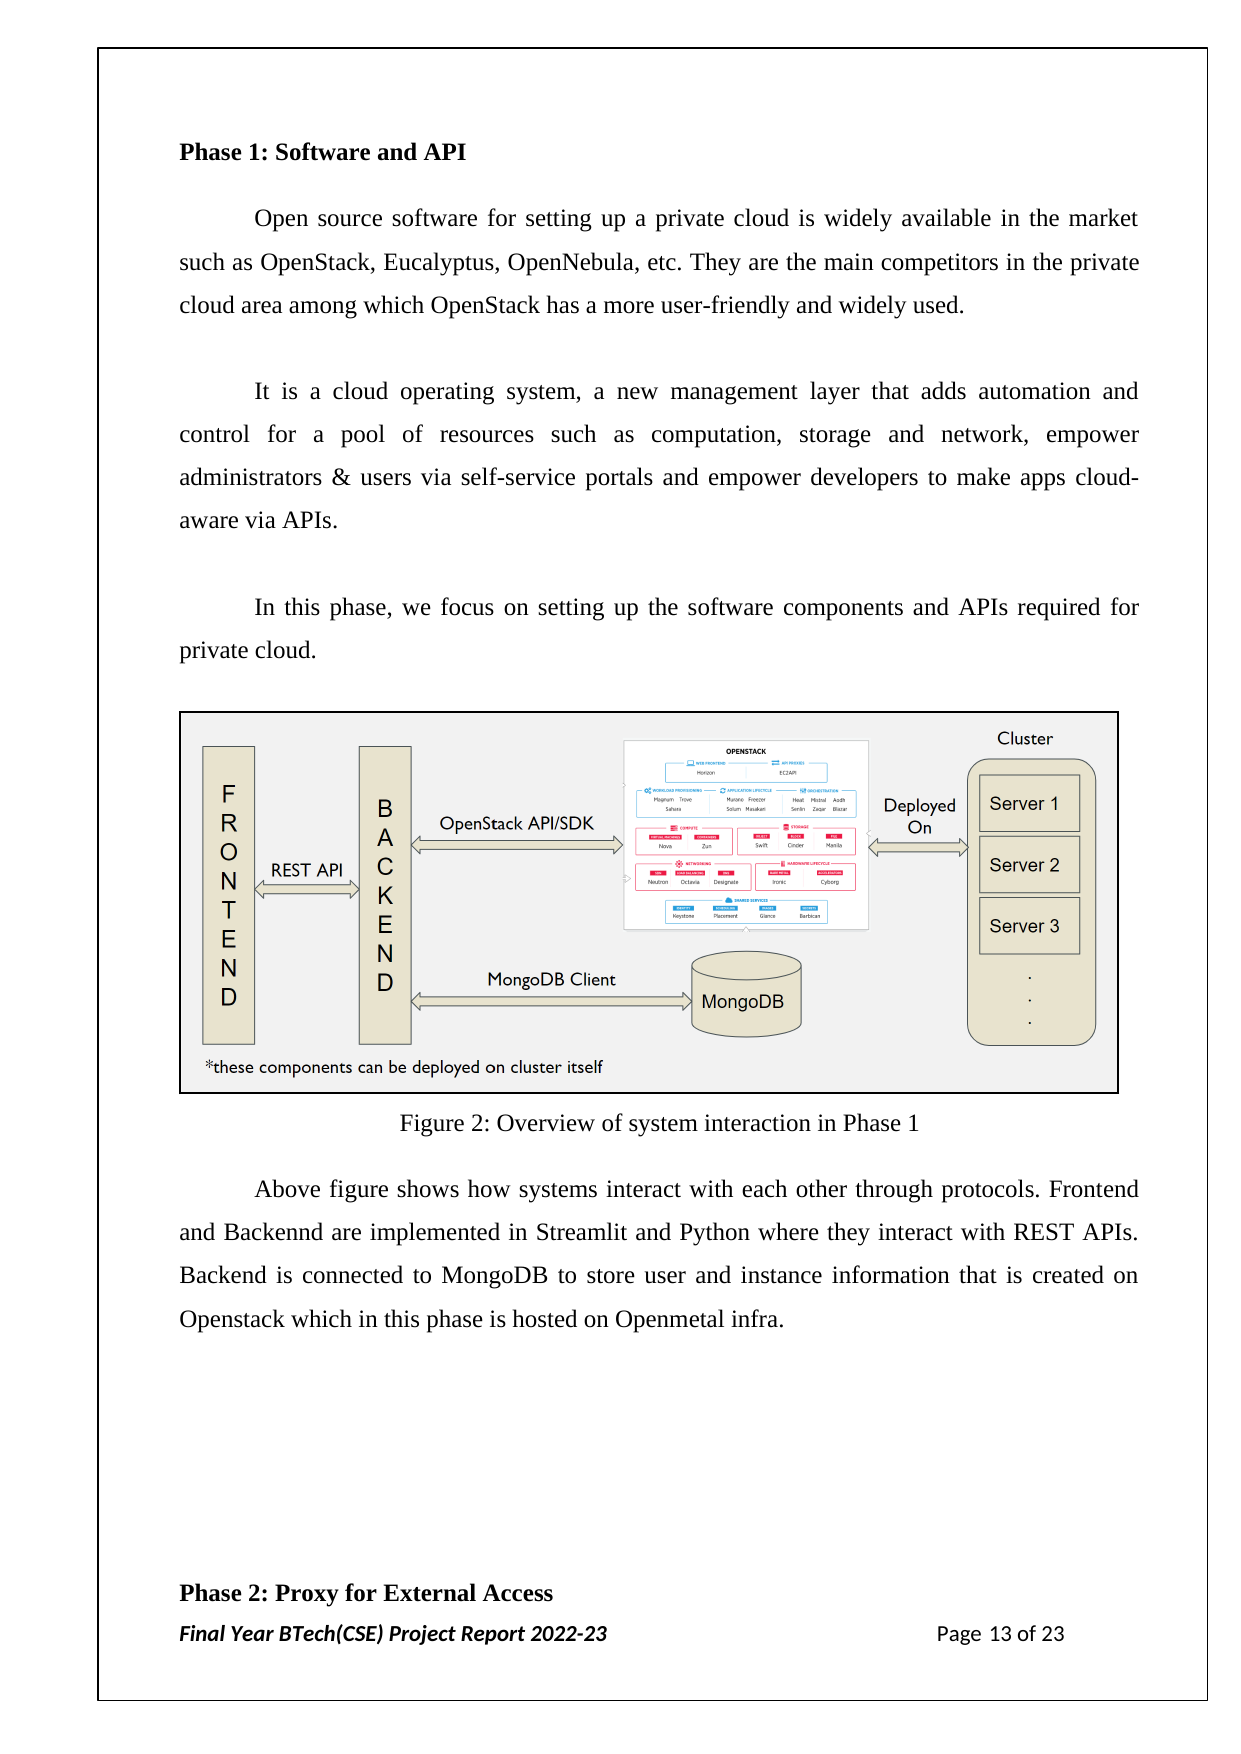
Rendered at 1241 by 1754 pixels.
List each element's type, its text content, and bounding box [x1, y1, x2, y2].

text It is a cloud operating system, a new management layer that adds automation and control for a pool of resources such as computation, storage and network, empower administrators & users via self-service portals and empower developers to make apps cloud-aware via APIs. [179, 376, 1140, 534]
text Phase 2: Proxy for External Access [179, 1578, 1140, 1607]
text In this phase, we focus on setting up the software components and APIs required for private cloud. [179, 592, 1140, 663]
text Phase 1: Software and API [179, 137, 1140, 166]
text Open source software for setting up a private cloud is widely available in the market such as OpenStack, Eucalyptus, OpenNebula, etc. They are the main competitors in the private cloud area among which OpenStack has a more user-friendly and widely used. [179, 203, 1140, 318]
text Figure 2: Overview of system interaction in Phase 1 [179, 1108, 1140, 1137]
text Above figure shows how systems interact with each other through protocols. Frontend and Backennd are implemented in Streamlit and Python where they interact with REST APIs. Backend is connected to MongoDB to store user and instance information that is created on Openstack which in this phase is hosted on Openmetal infra. [179, 1174, 1140, 1332]
picture [181, 713, 1117, 1092]
